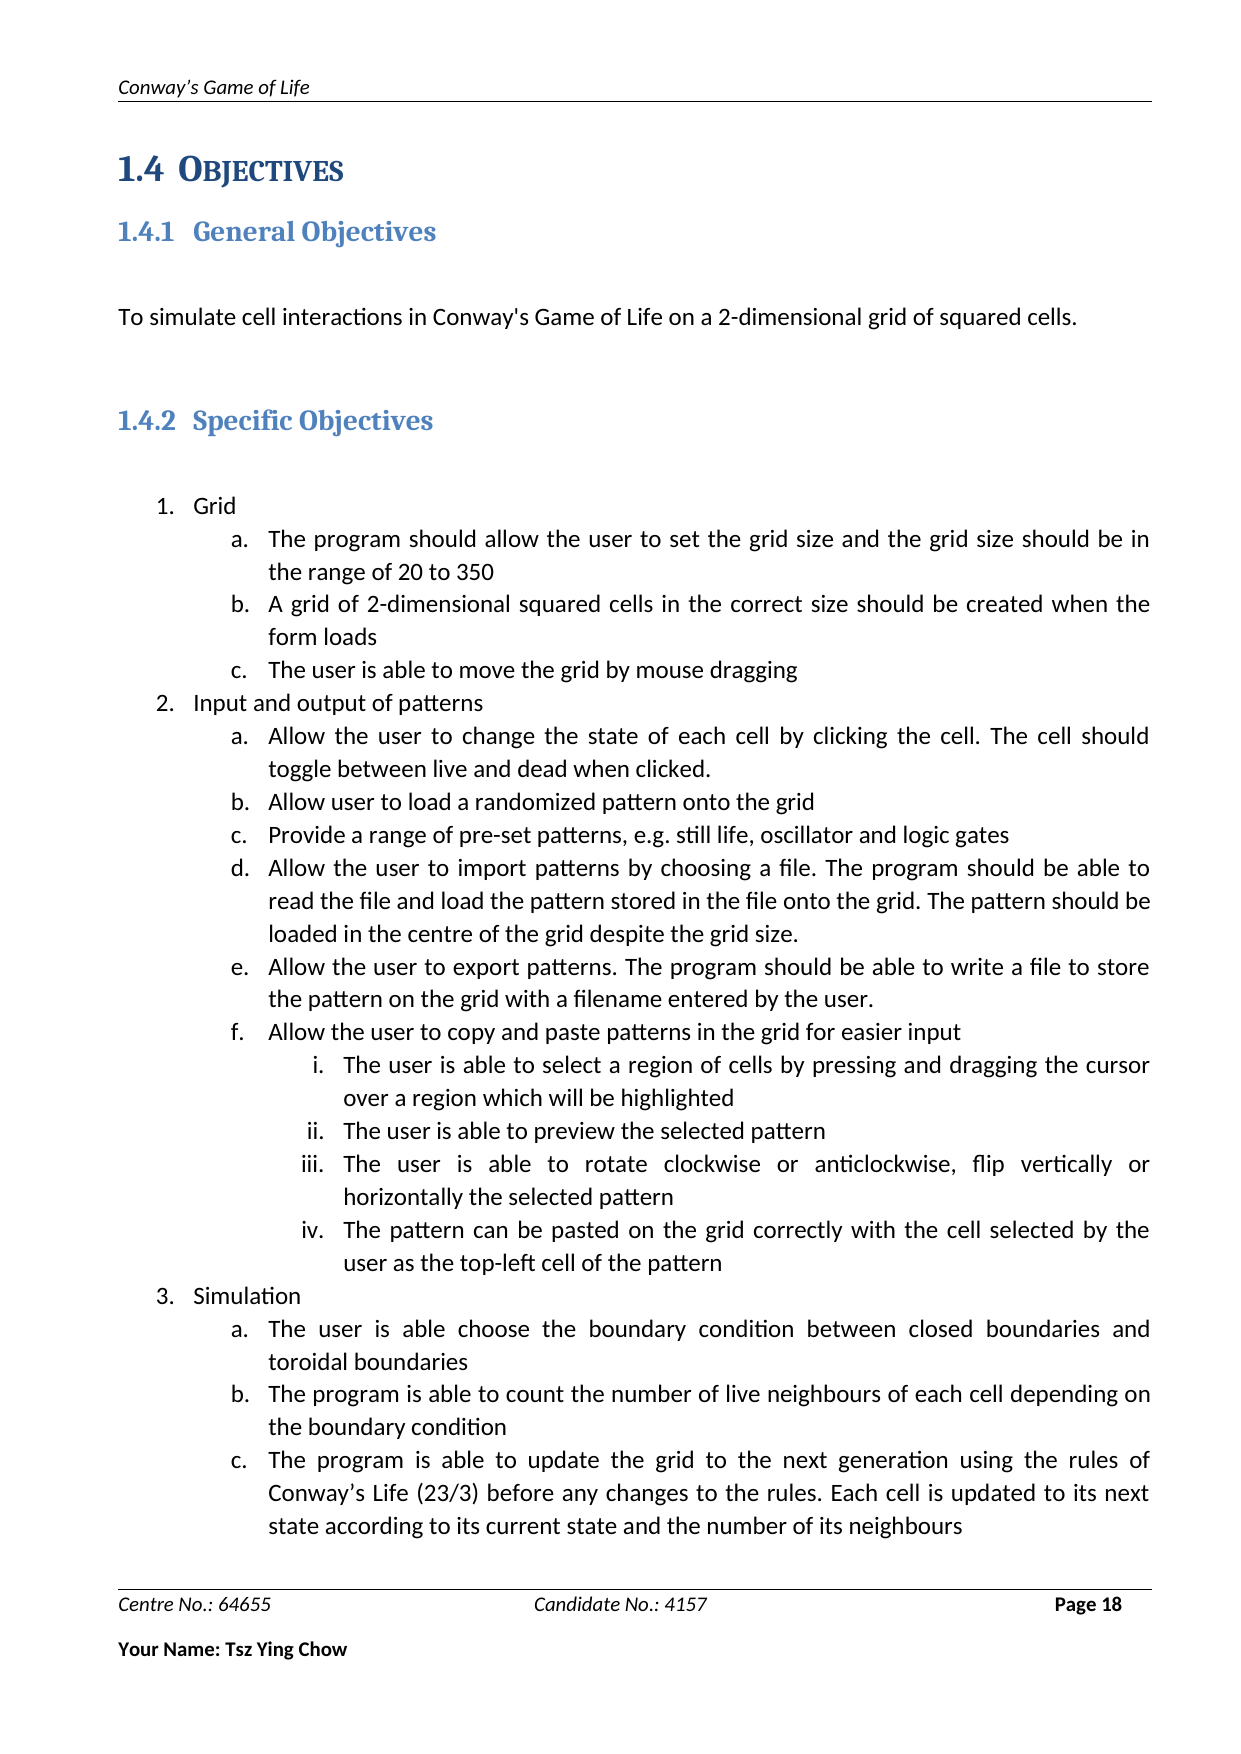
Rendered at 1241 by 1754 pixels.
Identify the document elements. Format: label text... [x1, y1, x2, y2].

subtitle General Objectives [118, 215, 1152, 249]
list The pattern can be pasted on the grid correctly with the cell selected by the user as the top-left cell of the pattern [324, 1214, 1152, 1277]
list Allow user to load a randomized pattern onto the grid [231, 786, 1152, 817]
list Allow the user to change the state of each cell by clicking the cell. The cell should toggle between live and dead when clicked. [231, 720, 1152, 784]
list The program should allow the user to set the grid size and the grid size should be in the range of 20 to 350 [231, 523, 1152, 586]
list The user is able to move the grid by mouse dragging [231, 654, 1152, 685]
list Provide a range of pre-set patterns, e.g. still life, oscillator and logic gates [231, 819, 1152, 849]
list The program is able to count the number of live neighbours of each cell depending on the boundary condition [231, 1379, 1152, 1442]
list The user is able choose the boundary condition between closed boundaries and toroidal boundaries [231, 1313, 1152, 1376]
text To simulate cell interactions in Conway's Game of Life on a 2-dimensional grid of squared cells. [118, 301, 1152, 331]
list The user is able to preview the selected pattern [324, 1115, 1152, 1146]
subtitle Objectives [118, 148, 1152, 191]
subtitle Specific Objectives [118, 404, 1152, 438]
list Input and output of patterns [156, 687, 1152, 718]
list A grid of 2-dimensional squared cells in the correct size should be created when the form loads [231, 589, 1152, 652]
list Allow the user to export patterns. The program should be able to write a file to store the pattern on the grid with a filename entered by the user. [231, 951, 1152, 1014]
list The program is able to update the grid to the next generation using the rules of Conway’s Life (23/3) before any changes to the rules. Each cell is updated to its next state according to its current state and the number of its neighbours [231, 1444, 1152, 1541]
list Allow the user to import patterns by choosing a file. The program should be able to read the file and load the pattern stored in the file onto the grid. The pattern should be loaded in the centre of the grid despite the grid size. [231, 852, 1152, 948]
list Simulation [156, 1280, 1152, 1310]
list Allow the user to copy and paste patterns in the grid for easier input [231, 1017, 1152, 1047]
list The user is able to rotate clockwise or anticlockwise, flip vertically or horizontally the selected pattern [324, 1148, 1152, 1212]
list Grid [156, 490, 1152, 520]
list The user is able to select a region of cells by pressing and dragging the cursor over a region which will be highlighted [324, 1049, 1152, 1113]
